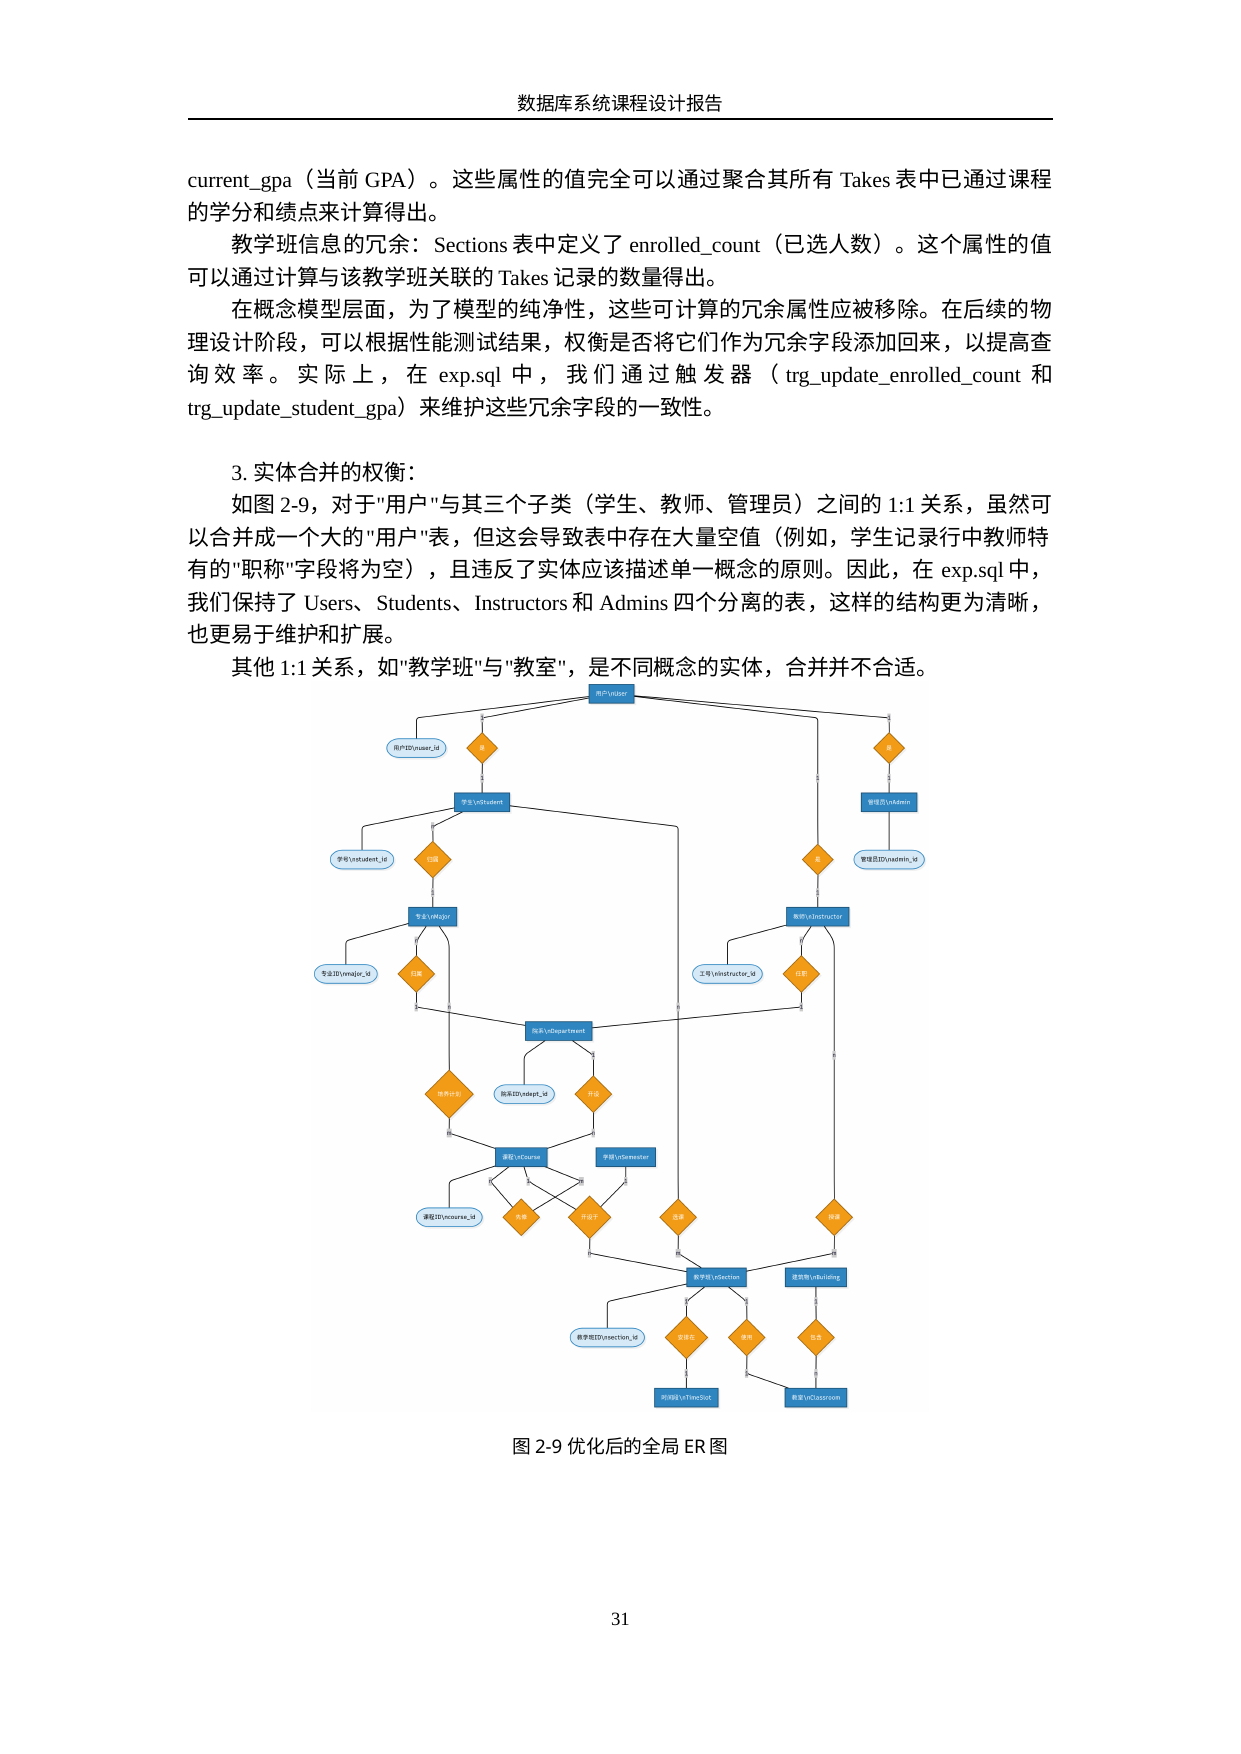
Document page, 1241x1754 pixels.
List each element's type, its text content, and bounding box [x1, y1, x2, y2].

text 在概念模型层面，为了模型的纯净性，这些可计算的冗余属性应被移除。在后续的物理设计阶段，可以根据性能测试结果，权衡是否将它们作为冗余字段添加回来，以提高查询效率。实际上，在exp.sql中，我们通过触发器（trg_update_enrolled_count和trg_update_student_gpa）来维护这些冗余字段的一致性。 [187, 292, 1053, 422]
picture [311, 681, 929, 1412]
text 3. 实体合并的权衡： [187, 454, 1053, 487]
text 如图2-9，对于"用户"与其三个子类（学生、教师、管理员）之间的1:1关系，虽然可以合并成一个大的"用户"表，但这会导致表中存在大量空值（例如，学生记录行中教师特有的"职称"字段将为空），且违反了实体应该描述单一概念的原则。因此，在exp.sql中，我们保持了Users、Students、Instructors和Admins四个分离的表，这样的结构更为清晰，也更易于维护和扩展。 [187, 487, 1053, 649]
text 其他1:1关系，如"教学班"与"教室"，是不同概念的实体，合并并不合适。 [187, 649, 1053, 682]
text 教学班信息的冗余：Sections表中定义了enrolled_count（已选人数）。这个属性的值可以通过计算与该教学班关联的Takes记录的数量得出。 [187, 227, 1053, 292]
text 图2-9 优化后的全局ER图 [187, 1429, 1053, 1462]
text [187, 162, 1053, 227]
